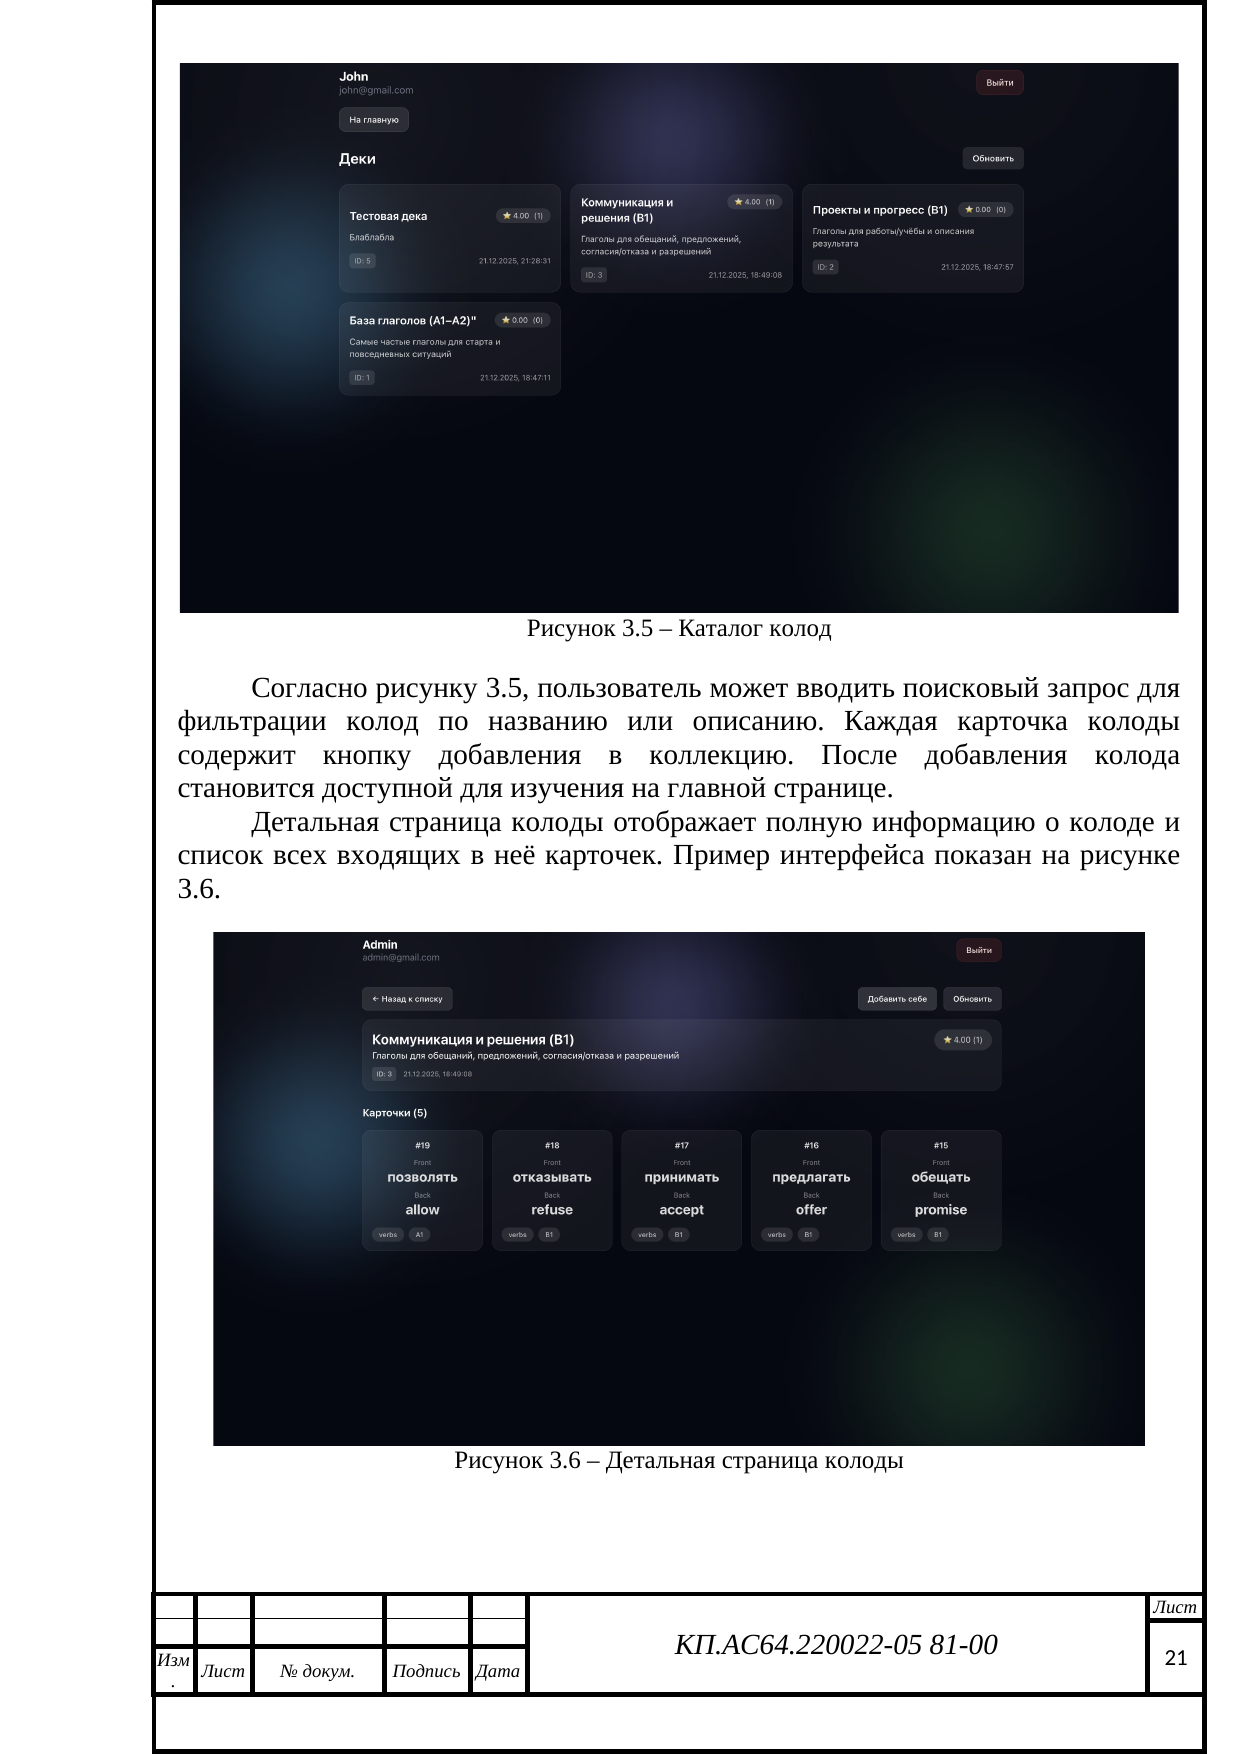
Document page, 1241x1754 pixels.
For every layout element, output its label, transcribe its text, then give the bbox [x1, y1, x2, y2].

picture [213, 932, 1145, 1446]
text Детальная страница колоды отображает полную информацию о колоде и список всех входящих в неё карточек. Пример интерфейса показан на рисунке 3.6. [177, 804, 1181, 904]
text Рисунок 3.6 – Детальная страница колоды [177, 1445, 1181, 1474]
picture [179, 63, 1179, 613]
text Рисунок 3.5 – Каталог колод [177, 613, 1181, 642]
text Согласно рисунку 3.5, пользователь может вводить поисковый запрос для фильтрации колод по названию или описанию. Каждая карточка колоды содержит кнопку добавления в коллекцию. После добавления колода становится доступной для изучения на главной странице. [177, 670, 1181, 804]
